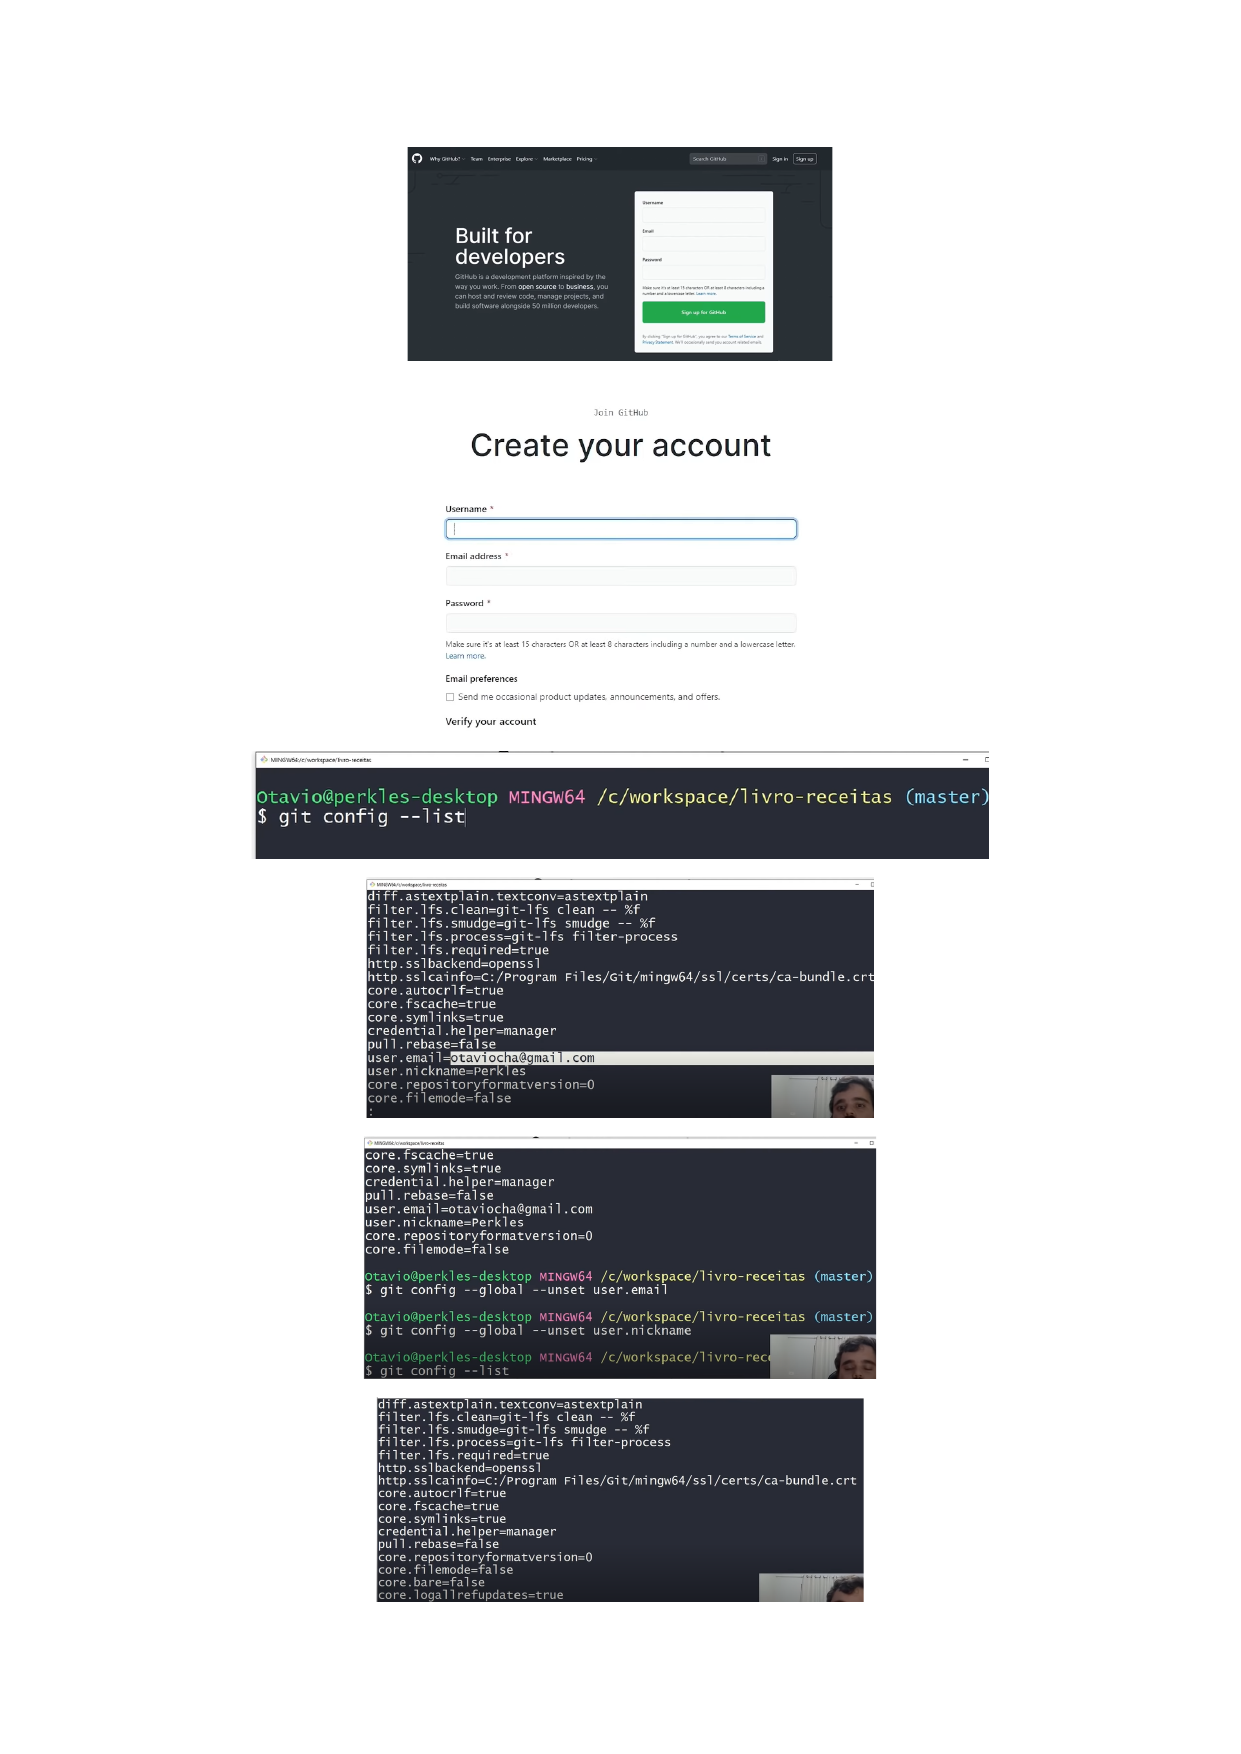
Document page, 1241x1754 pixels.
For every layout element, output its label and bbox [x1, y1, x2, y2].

picture [251, 751, 989, 859]
picture [417, 380, 824, 733]
picture [366, 877, 874, 1118]
picture [363, 1136, 877, 1379]
picture [407, 147, 833, 361]
picture [376, 1397, 864, 1602]
